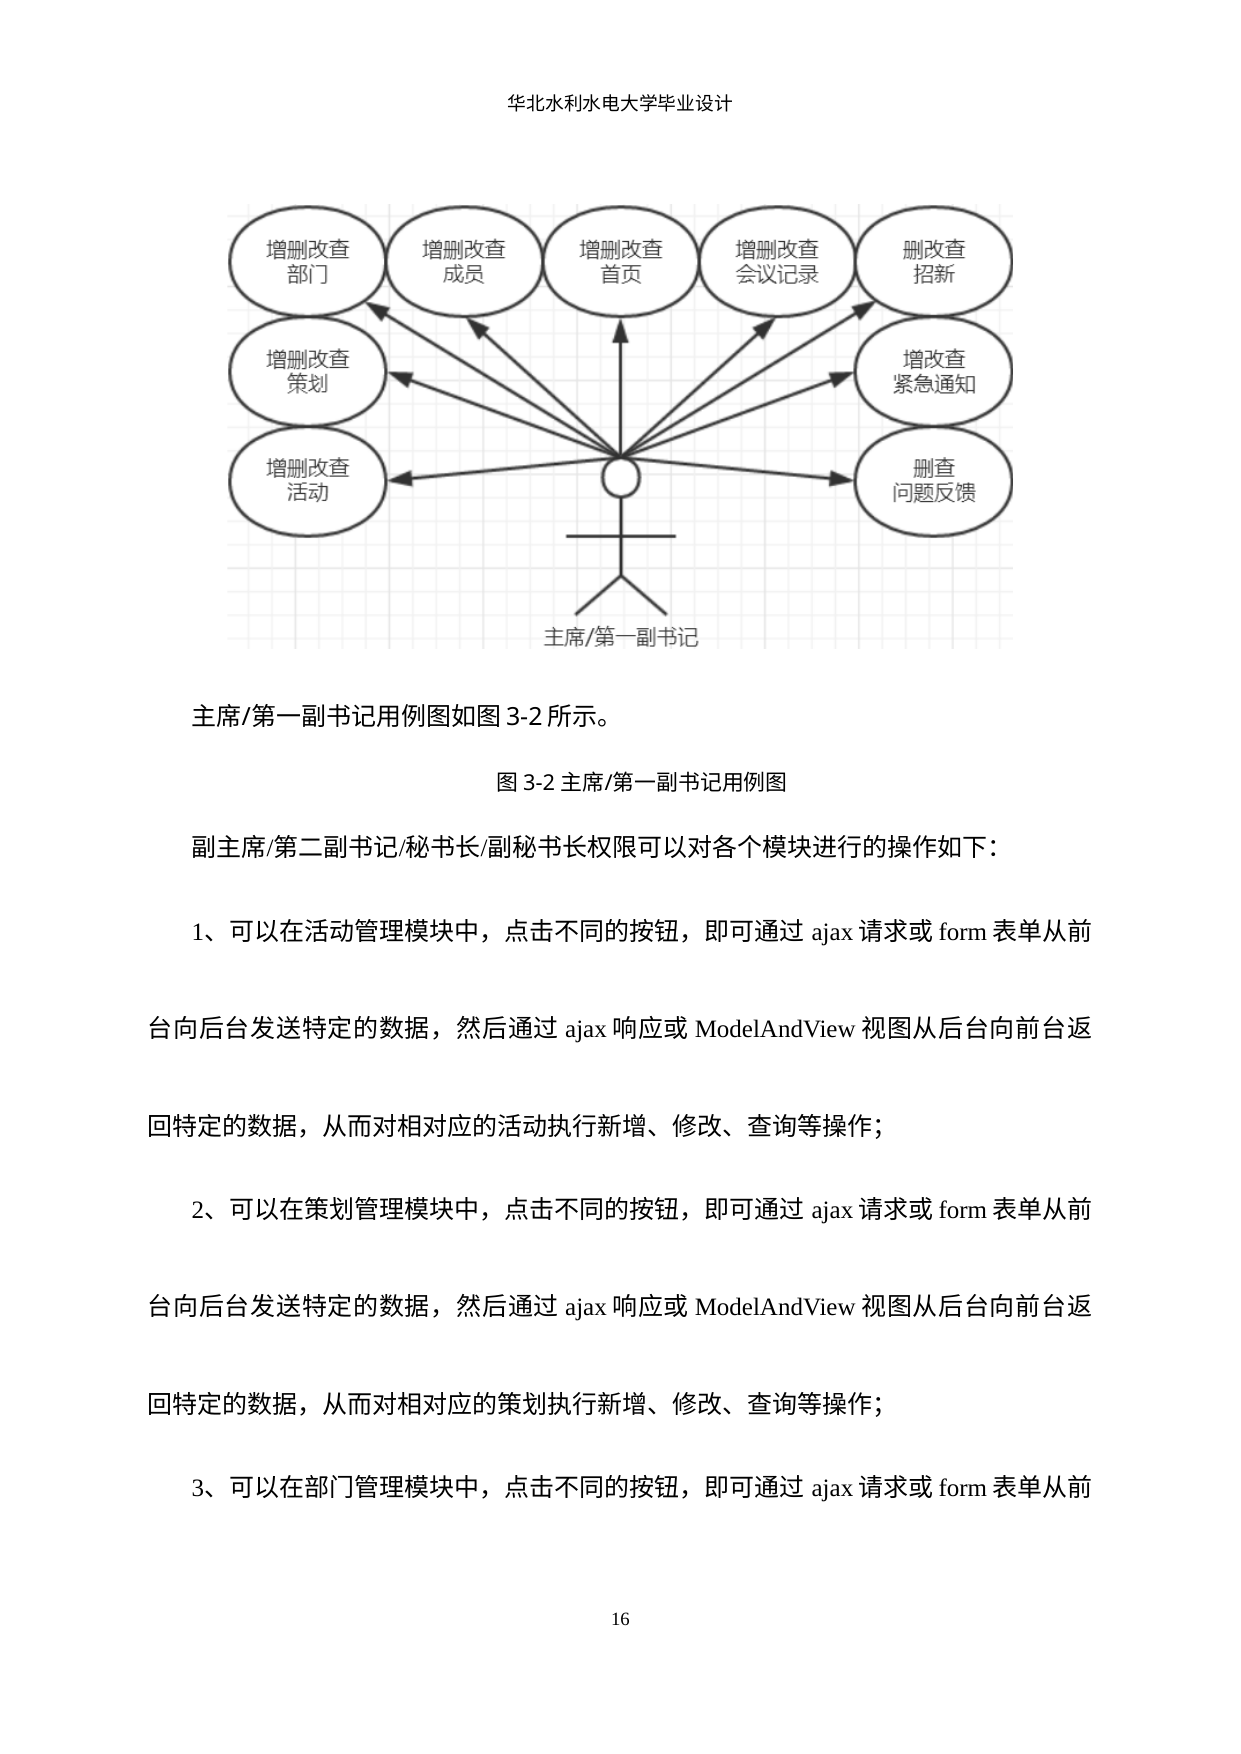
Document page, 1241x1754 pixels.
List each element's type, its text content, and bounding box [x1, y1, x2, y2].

text 2、可以在策划管理模块中，点击不同的按钮，即可通过ajax请求或form表单从前台向后台发送特定的数据，然后通过ajax响应或ModelAndView视图从后台向前台返回特定的数据，从而对相对应的策划执行新增、修改、查询等操作； [148, 1175, 1092, 1435]
text 1、可以在活动管理模块中，点击不同的按钮，即可通过ajax请求或form表单从前台向后台发送特定的数据，然后通过ajax响应或ModelAndView视图从后台向前台返回特定的数据，从而对相对应的活动执行新增、修改、查询等操作； [148, 897, 1092, 1157]
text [148, 1453, 1092, 1518]
text 图3-2 主席/第一副书记用例图 [148, 765, 1092, 798]
text 副主席/第二副书记/秘书长/副秘书长权限可以对各个模块进行的操作如下： [148, 813, 1092, 878]
picture [227, 204, 1013, 649]
